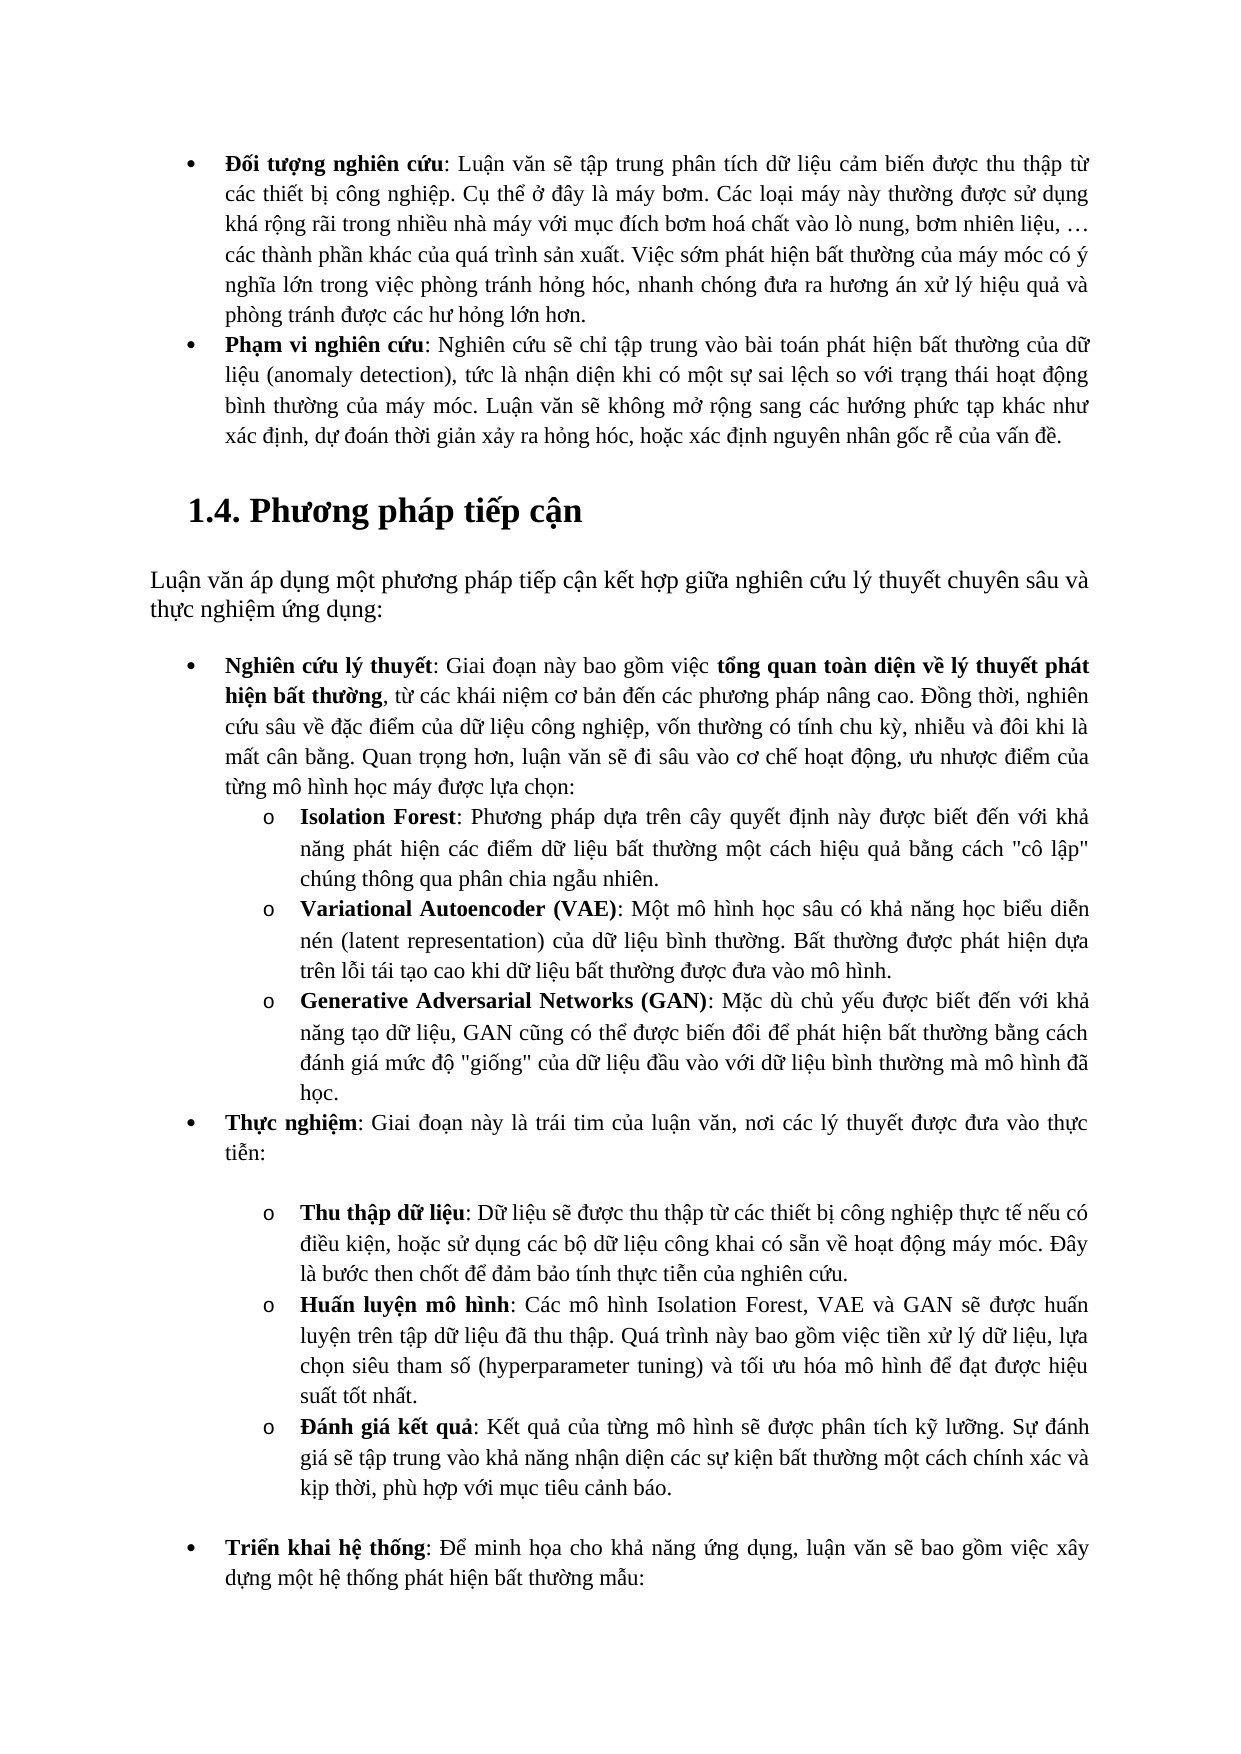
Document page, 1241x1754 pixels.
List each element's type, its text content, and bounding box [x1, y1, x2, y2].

list Đối tượng nghiên cứu: Luận văn sẽ tập trung phân tích dữ liệu cảm biến được thu thập từ các thiết bị công nghiệp. Cụ thể ở đây là máy bơm. Các loại máy này thường được sử dụng khá rộng rãi trong nhiều nhà máy với mục đích bơm hoá chất vào lò nung, bơm nhiên liệu, … các thành phần khác của quá trình sản xuất. Việc sớm phát hiện bất thường của máy móc có ý nghĩa lớn trong việc phòng tránh hỏng hóc, nhanh chóng đưa ra hương án xử lý hiệu quả và phòng tránh được các hư hỏng lớn hơn. [187, 150, 1090, 327]
text Luận văn áp dụng một phương pháp tiếp cận kết hợp giữa nghiên cứu lý thuyết chuyên sâu và thực nghiệm ứng dụng: [150, 566, 1090, 623]
subtitle 1.4. Phương pháp tiếp cận [187, 489, 1090, 530]
list Đánh giá kết quả: Kết quả của từng mô hình sẽ được phân tích kỹ lưỡng. Sự đánh giá sẽ tập trung vào khả năng nhận diện các sự kiện bất thường một cách chính xác và kịp thời, phù hợp với mục tiêu cảnh báo. [262, 1413, 1090, 1501]
list Isolation Forest: Phương pháp dựa trên cây quyết định này được biết đến với khả năng phát hiện các điểm dữ liệu bất thường một cách hiệu quả bằng cách "cô lập" chúng thông qua phân chia ngẫu nhiên. [262, 803, 1090, 891]
list Generative Adversarial Networks (GAN): Mặc dù chủ yếu được biết đến với khả năng tạo dữ liệu, GAN cũng có thể được biến đổi để phát hiện bất thường bằng cách đánh giá mức độ "giống" của dữ liệu đầu vào với dữ liệu bình thường mà mô hình đã học. [262, 987, 1090, 1105]
list Nghiên cứu lý thuyết: Giai đoạn này bao gồm việc tổng quan toàn diện về lý thuyết phát hiện bất thường, từ các khái niệm cơ bản đến các phương pháp nâng cao. Đồng thời, nghiên cứu sâu về đặc điểm của dữ liệu công nghiệp, vốn thường có tính chu kỳ, nhiễu và đôi khi là mất cân bằng. Quan trọng hơn, luận văn sẽ đi sâu vào cơ chế hoạt động, ưu nhược điểm của từng mô hình học máy được lựa chọn: [187, 652, 1090, 799]
list Thu thập dữ liệu: Dữ liệu sẽ được thu thập từ các thiết bị công nghiệp thực tế nếu có điều kiện, hoặc sử dụng các bộ dữ liệu công khai có sẵn về hoạt động máy móc. Đây là bước then chốt để đảm bảo tính thực tiễn của nghiên cứu. [262, 1199, 1090, 1287]
list Phạm vi nghiên cứu: Nghiên cứu sẽ chỉ tập trung vào bài toán phát hiện bất thường của dữ liệu (anomaly detection), tức là nhận diện khi có một sự sai lệch so với trạng thái hoạt động bình thường của máy móc. Luận văn sẽ không mở rộng sang các hướng phức tạp khác như xác định, dự đoán thời giản xảy ra hỏng hóc, hoặc xác định nguyên nhân gốc rễ của vấn đề. [187, 331, 1090, 448]
list Thực nghiệm: Giai đoạn này là trái tim của luận văn, nơi các lý thuyết được đưa vào thực tiễn: [187, 1109, 1090, 1166]
list Triển khai hệ thống: Để minh họa cho khả năng ứng dụng, luận văn sẽ bao gồm việc xây dựng một hệ thống phát hiện bất thường mẫu: [187, 1534, 1090, 1590]
list Huấn luyện mô hình: Các mô hình Isolation Forest, VAE và GAN sẽ được huấn luyện trên tập dữ liệu đã thu thập. Quá trình này bao gồm việc tiền xử lý dữ liệu, lựa chọn siêu tham số (hyperparameter tuning) và tối ưu hóa mô hình để đạt được hiệu suất tốt nhất. [262, 1291, 1090, 1409]
list Variational Autoencoder (VAE): Một mô hình học sâu có khả năng học biểu diễn nén (latent representation) của dữ liệu bình thường. Bất thường được phát hiện dựa trên lỗi tái tạo cao khi dữ liệu bất thường được đưa vào mô hình. [262, 895, 1090, 983]
